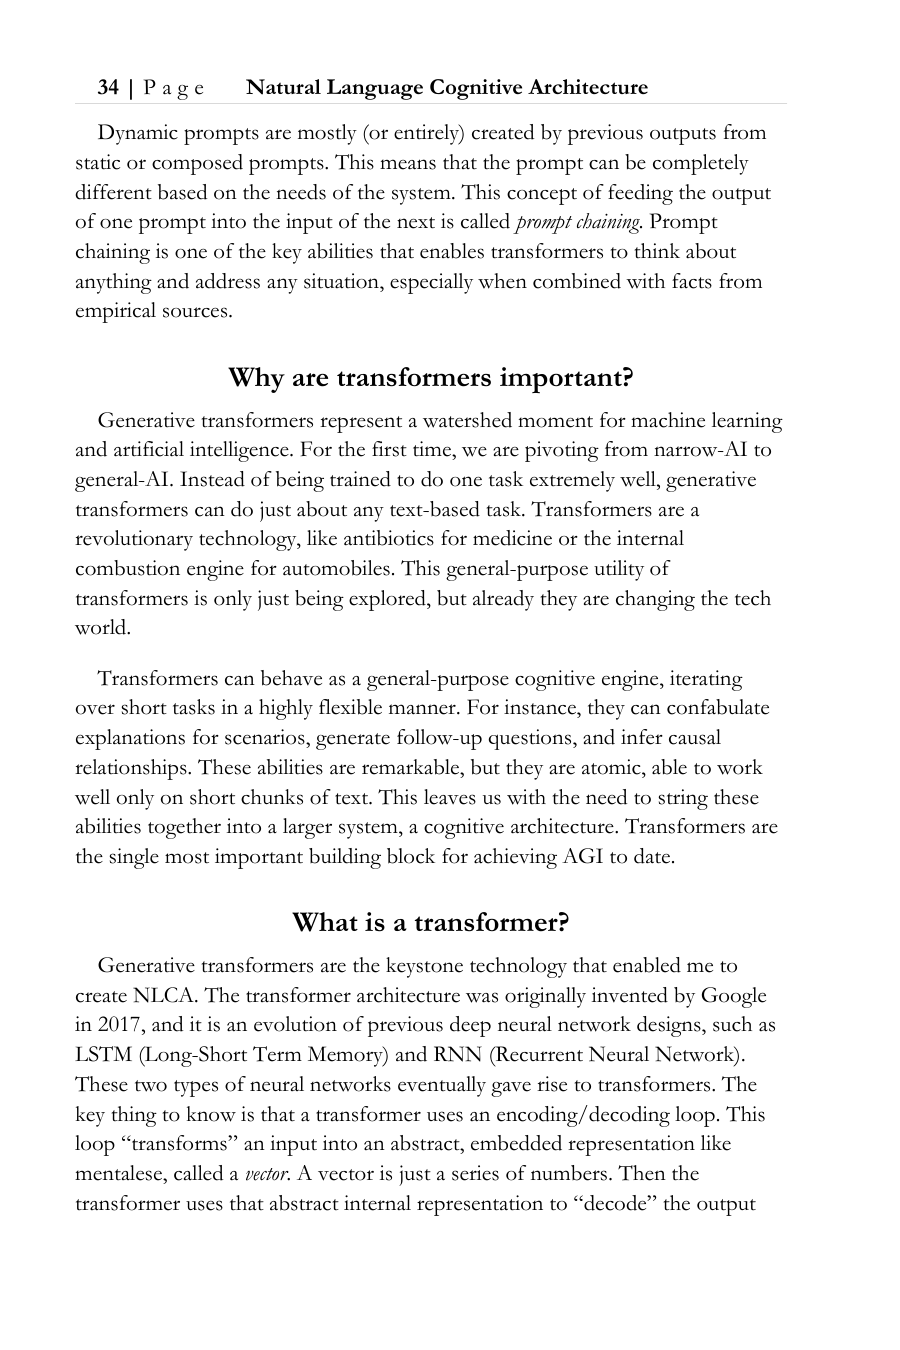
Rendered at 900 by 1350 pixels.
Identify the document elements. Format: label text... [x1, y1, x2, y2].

subtitle Why are transformers important? [75, 361, 787, 394]
text Generative transformers represent a watershed moment for machine learning and artificial intelligence. For the first time, we are pivoting from narrow-AI to general-AI. Instead of being trained to do one task extremely well, generative transformers can do just about any text-based task. Transformers are a revolutionary technology, like antibiotics for medicine or the internal combustion engine for automobiles. This general-purpose utility of transformers is only just being explored, but already they are changing the tech world. [75, 407, 787, 641]
text Transformers can behave as a general-purpose cognitive engine, iterating over short tasks in a highly flexible manner. For instance, they can confabulate explanations for scenarios, generate follow-up questions, and infer causal relationships. These abilities are remarkable, but they are atomic, able to work well only on short chunks of text. This leaves us with the need to string these abilities together into a larger system, a cognitive architecture. Transformers are the single most important building block for achieving AGI to date. [75, 666, 787, 869]
text Dynamic prompts are mostly (or entirely) created by previous outputs from static or composed prompts. This means that the prompt can be completely different based on the needs of the system. This concept of feeding the output of one prompt into the input of the next is called prompt chaining. Prompt chaining is one of the key abilities that enables transformers to think about anything and address any situation, especially when combined with facts from empirical sources. [75, 120, 787, 324]
subtitle What is a transformer? [75, 907, 787, 939]
